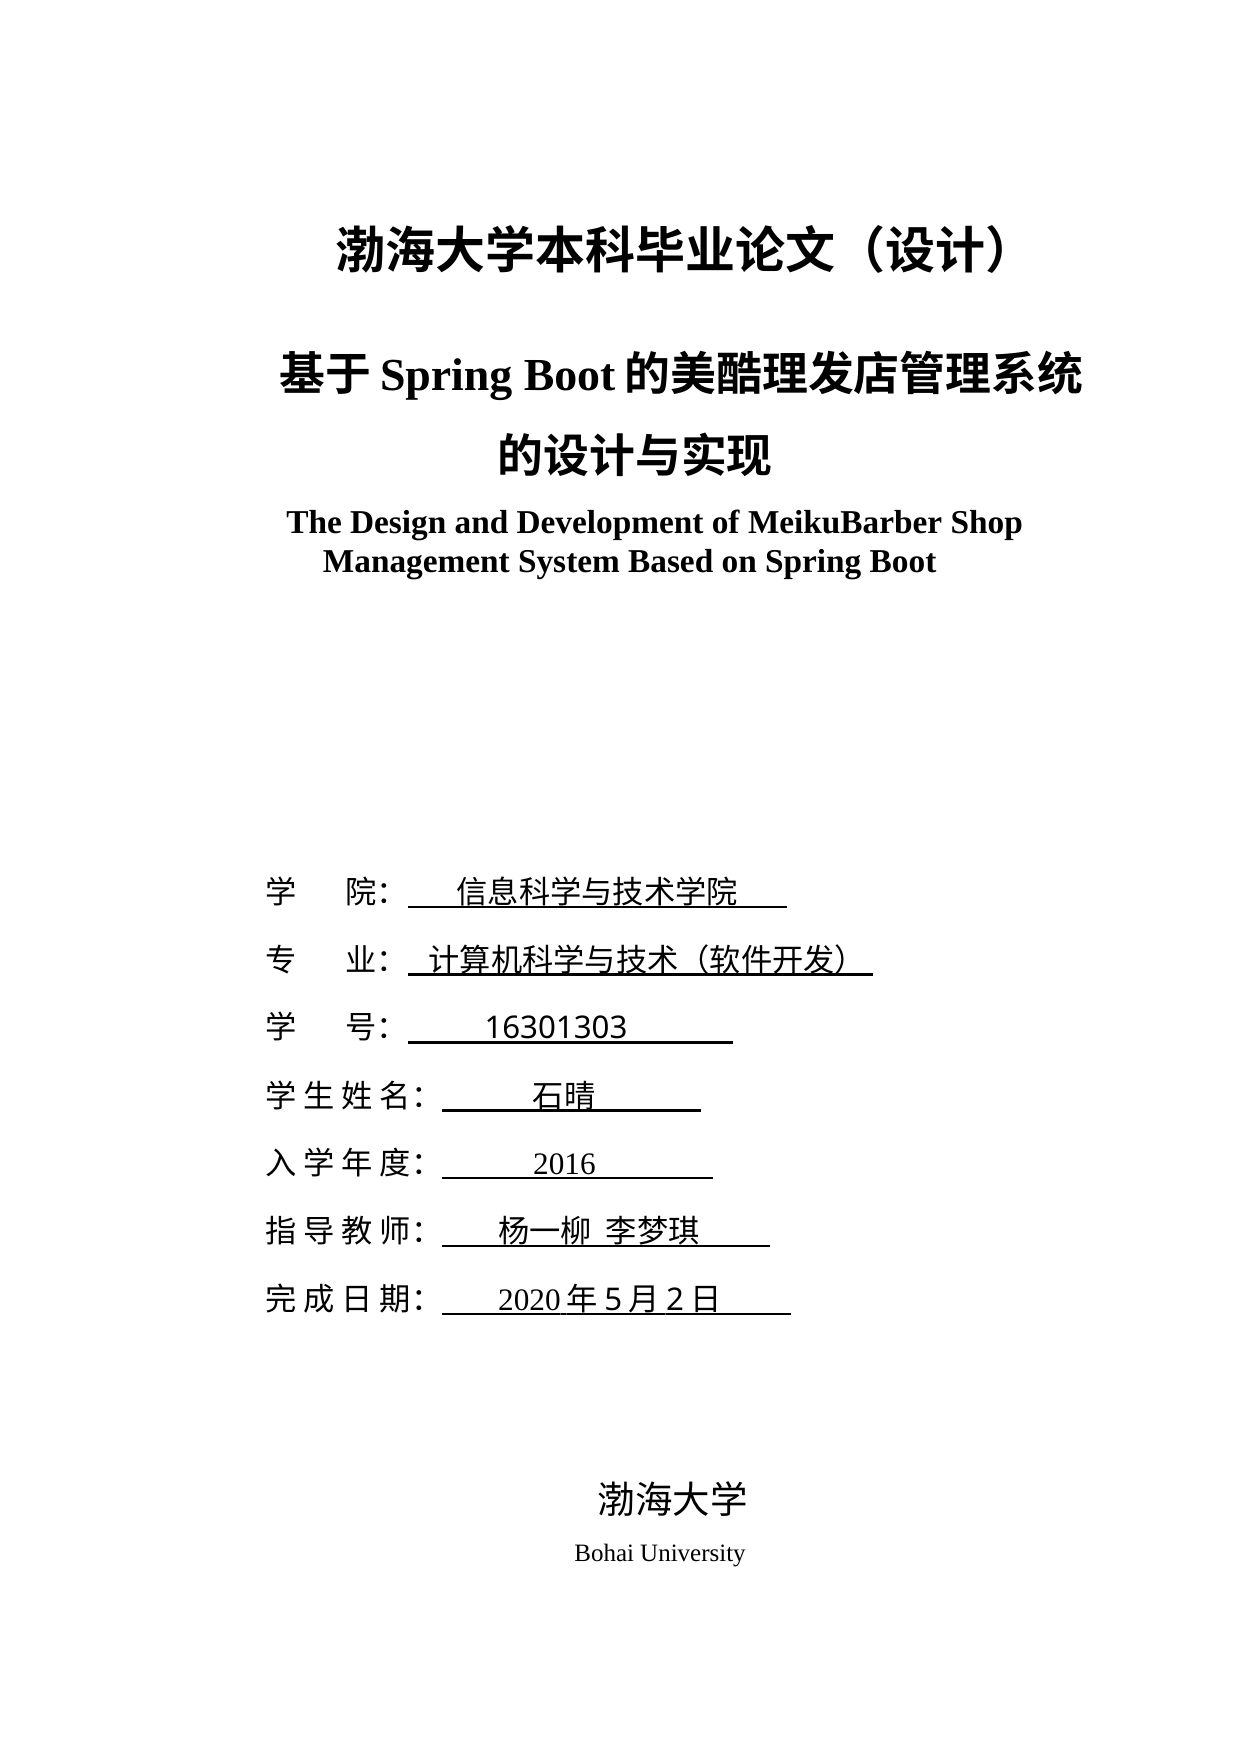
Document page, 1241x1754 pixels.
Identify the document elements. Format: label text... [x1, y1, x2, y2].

text Bohai University [177, 1538, 1092, 1566]
text 完 成 日 期： 2020年5月2日 [177, 1274, 1092, 1319]
text 渤海大学 [177, 1470, 1092, 1524]
text 学 生 姓 名： 石晴 [177, 1071, 1092, 1116]
text 学 院： 信息科学与技术学院 [177, 867, 1092, 912]
text 基于Spring Boot的美酷理发店管理系统的设计与实现 [177, 337, 1092, 486]
text 入 学 年 度： 2016 [177, 1138, 1092, 1184]
text The Design and Development of MeikuBarber Shop Management System Based on Spring Boot [153, 503, 1106, 579]
text 指 导 教 师： 杨一柳 李梦琪 [177, 1206, 1092, 1252]
text 专 业： 计算机科学与技术（软件开发） [177, 935, 1092, 980]
text 学 号： 16301303 [177, 1003, 1092, 1048]
text 渤海大学本科毕业论文（设计） [177, 211, 1092, 283]
